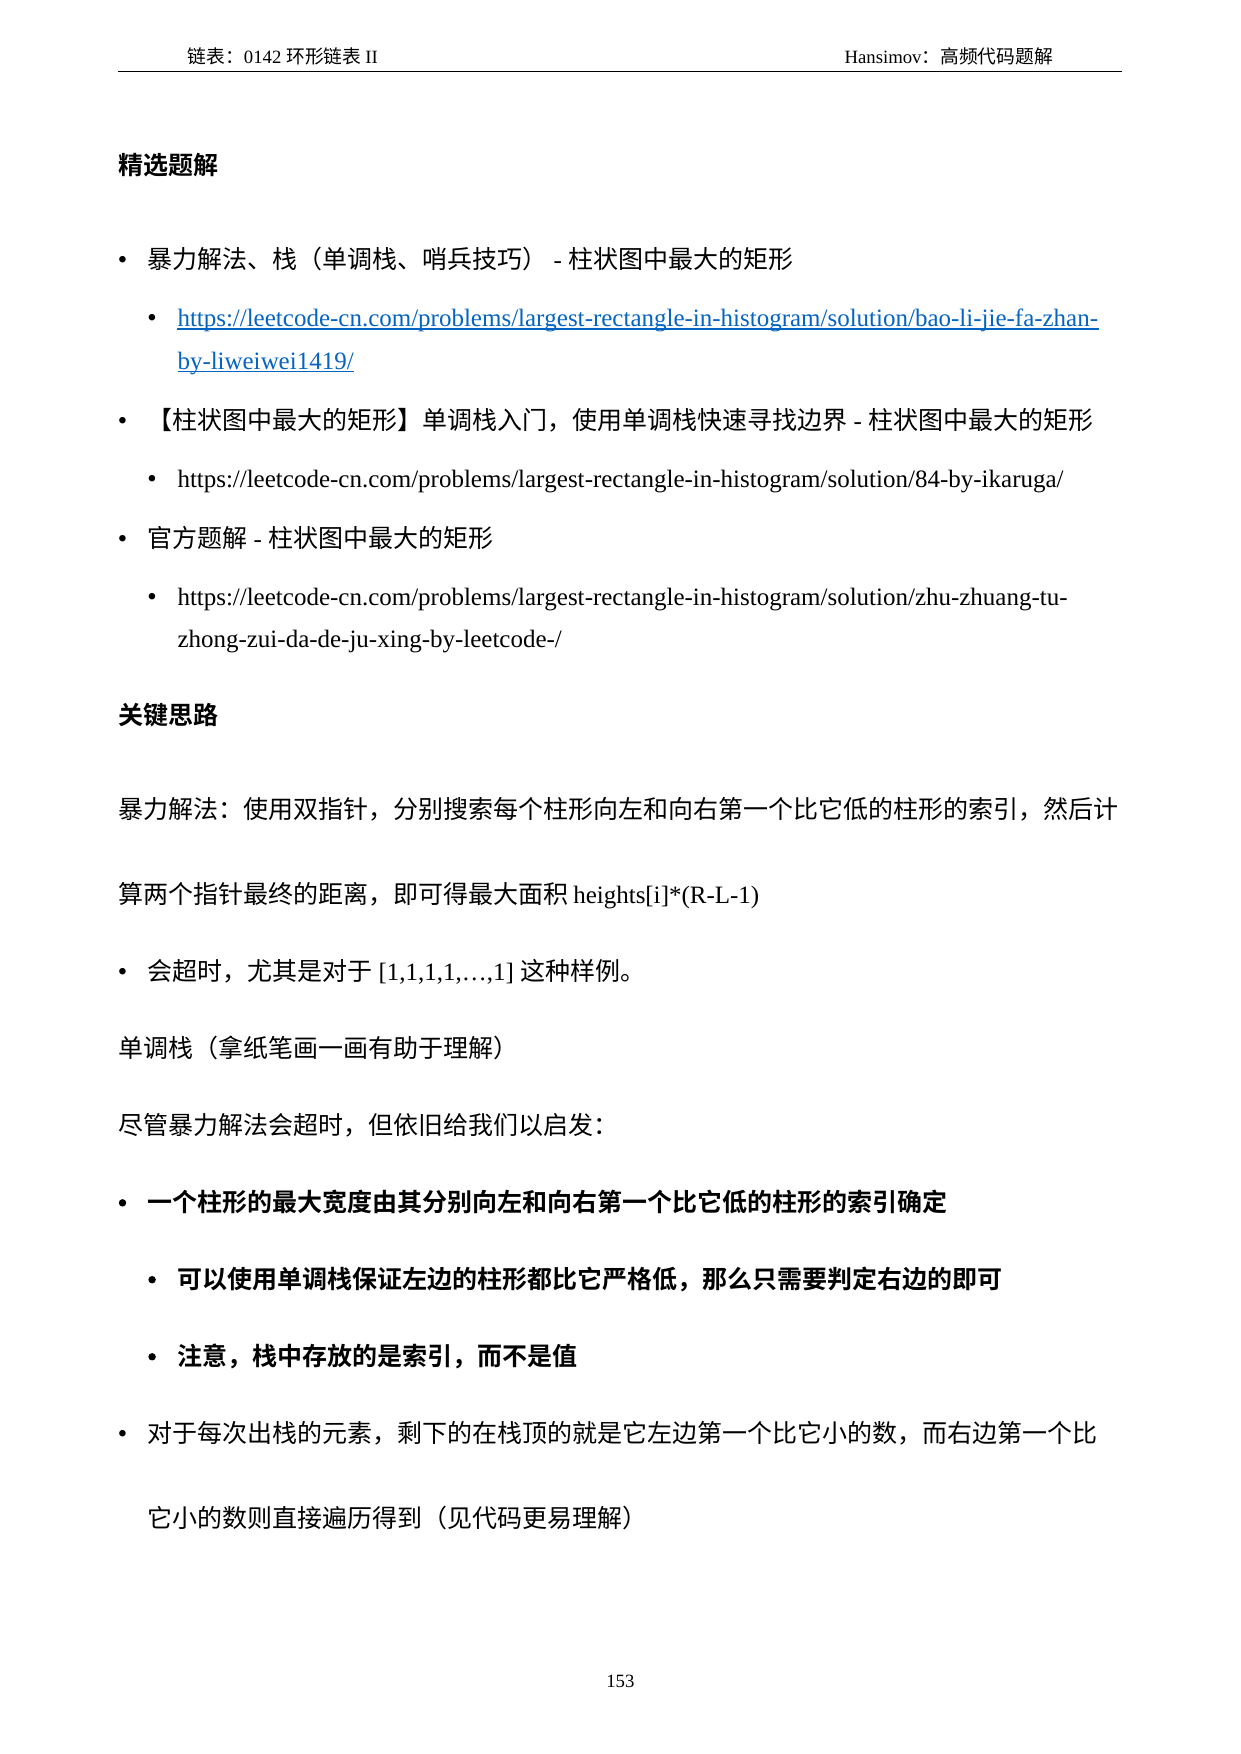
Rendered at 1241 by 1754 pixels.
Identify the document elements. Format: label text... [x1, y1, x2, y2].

text 官方题解 - 柱状图中最大的矩形 [118, 502, 1122, 570]
subtitle 关键思路 [118, 680, 1097, 748]
subtitle 精选题解 [118, 130, 1097, 198]
text https://leetcode-cn.com/problems/largest-rectangle-in-histogram/solution/84-by-ikaruga/ [148, 461, 1122, 495]
text https://leetcode-cn.com/problems/largest-rectangle-in-histogram/solution/zhu-zhuang-tu-zhong-zui-da-de-ju-xing-by-leetcode-/ [148, 579, 1122, 656]
text https://leetcode-cn.com/problems/largest-rectangle-in-histogram/solution/bao-li-jie-fa-zhan-by-liweiwei1419/ [148, 301, 1122, 377]
text 单调栈（拿纸笔画一画有助于理解） [118, 1013, 1122, 1081]
text 会超时，尤其是对于 [1,1,1,1,…,1] 这种样例。 [118, 936, 1122, 1004]
text 对于每次出栈的元素，剩下的在栈顶的就是它左边第一个比它小的数，而右边第一个比它小的数则直接遍历得到（见代码更易理解） [118, 1398, 1122, 1551]
text 暴力解法：使用双指针，分别搜索每个柱形向左和向右第一个比它低的柱形的索引，然后计算两个指针最终的距离，即可得最大面积heights[i]*(R-L-1) [118, 774, 1122, 927]
text 【柱状图中最大的矩形】单调栈入门，使用单调栈快速寻找边界 - 柱状图中最大的矩形 [118, 384, 1122, 452]
text 暴力解法、栈（单调栈、哨兵技巧） - 柱状图中最大的矩形 [118, 224, 1122, 292]
text 一个柱形的最大宽度由其分别向左和向右第一个比它低的柱形的索引确定 [118, 1167, 1122, 1235]
text 注意，栈中存放的是索引，而不是值 [148, 1321, 1122, 1389]
text 可以使用单调栈保证左边的柱形都比它严格低，那么只需要判定右边的即可 [148, 1244, 1122, 1312]
text 尽管暴力解法会超时，但依旧给我们以启发： [118, 1090, 1122, 1158]
